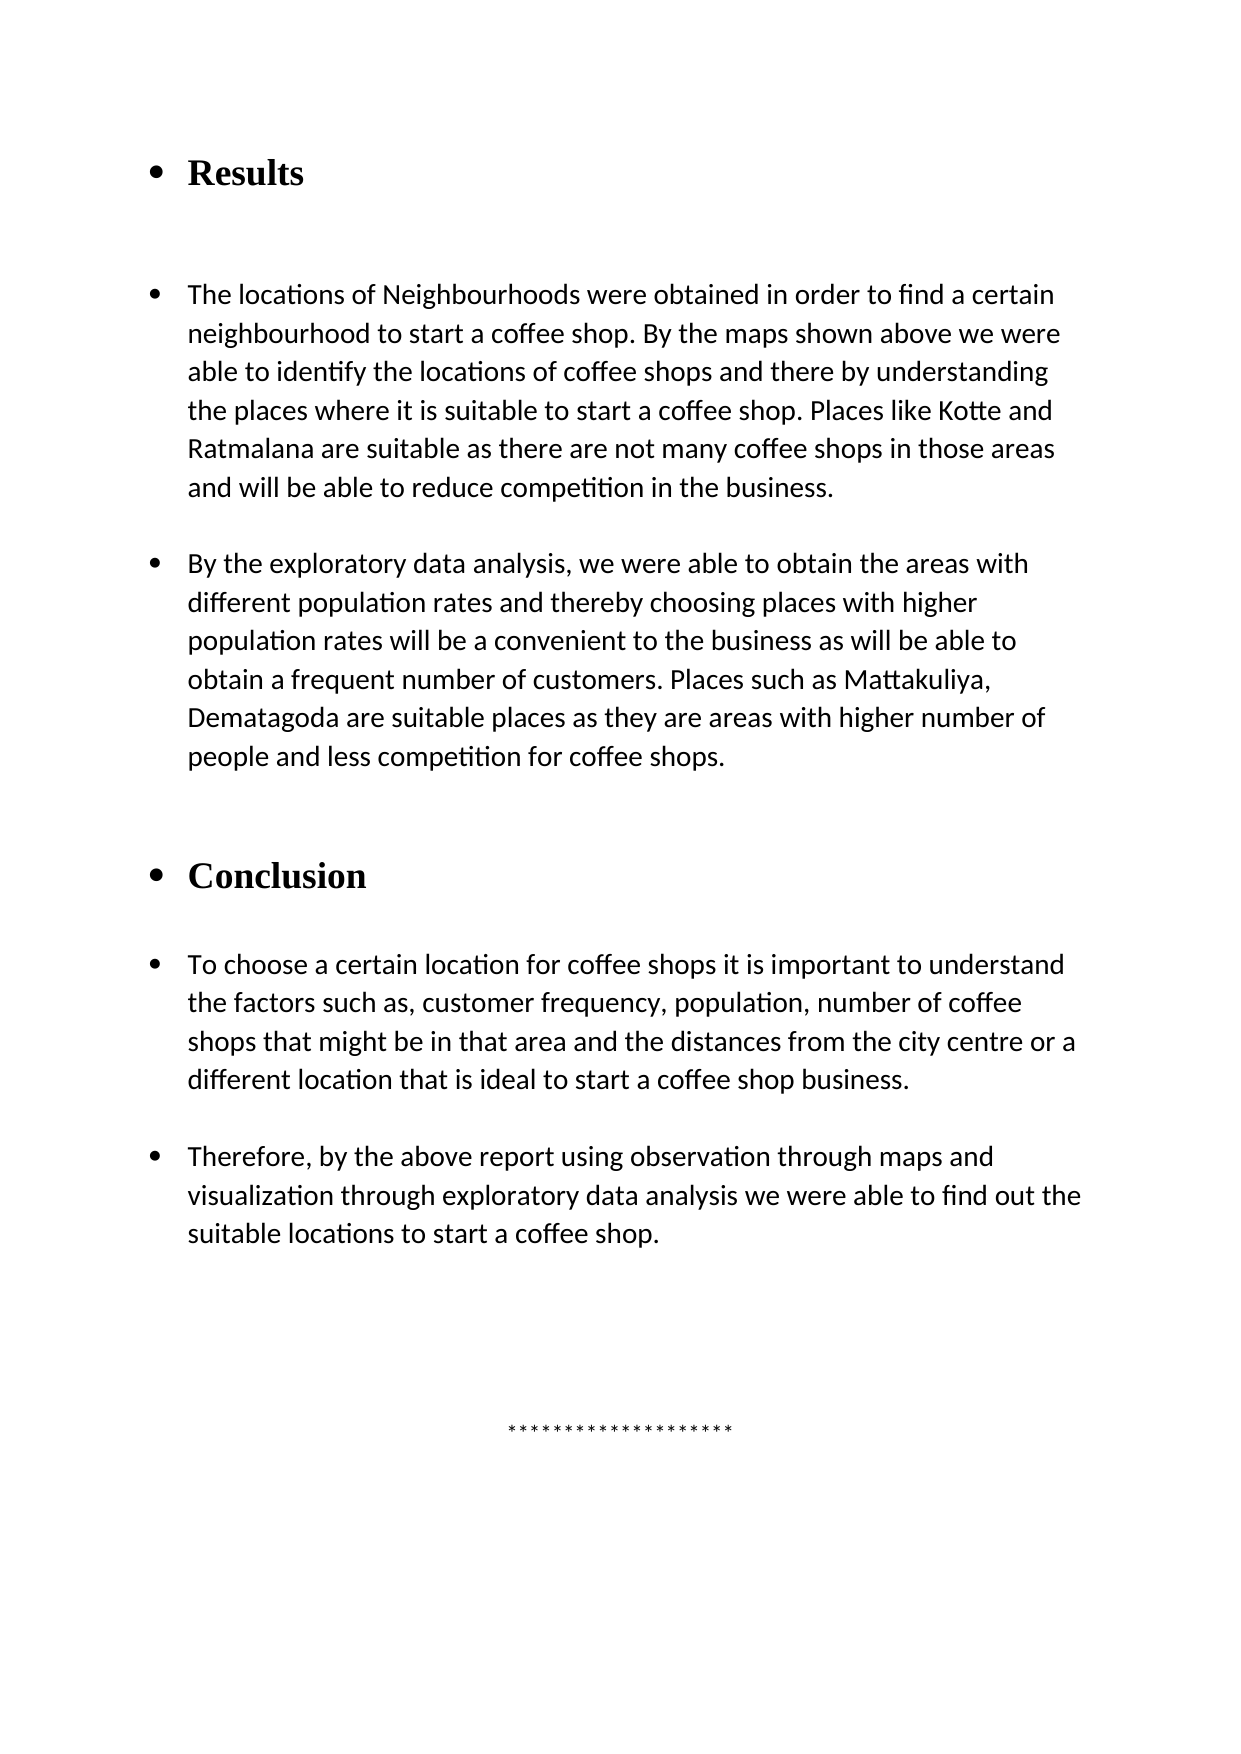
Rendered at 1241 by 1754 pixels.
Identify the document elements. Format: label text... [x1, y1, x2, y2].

list Therefore, by the above report using observation through maps and visualization through exploratory data analysis we were able to find out the suitable locations to start a coffee shop. [150, 1138, 1090, 1251]
list By the exploratory data analysis, we were able to obtain the areas with different population rates and thereby choosing places with higher population rates will be a convenient to the business as will be able to obtain a frequent number of customers. Places such as Mattakuliya, Dematagoda are suitable places as they are areas with higher number of people and less competition for coffee shops. [150, 546, 1090, 773]
list Results [150, 150, 1090, 193]
list The locations of Neighbourhoods were obtained in order to find a certain neighbourhood to start a coffee shop. By the maps shown above we were able to identify the locations of coffee shops and there by understanding the places where it is suitable to start a coffee shop. Places like Kotte and Ratmalana are suitable as there are not many coffee shops in those areas and will be able to reduce competition in the business. [150, 276, 1090, 504]
text ******************** [150, 1419, 1090, 1447]
list To choose a certain location for coffee shops it is important to understand the factors such as, customer frequency, population, number of coffee shops that might be in that area and the distances from the city centre or a different location that is ideal to start a coffee shop business. [150, 946, 1090, 1097]
list Conclusion [150, 853, 1090, 896]
